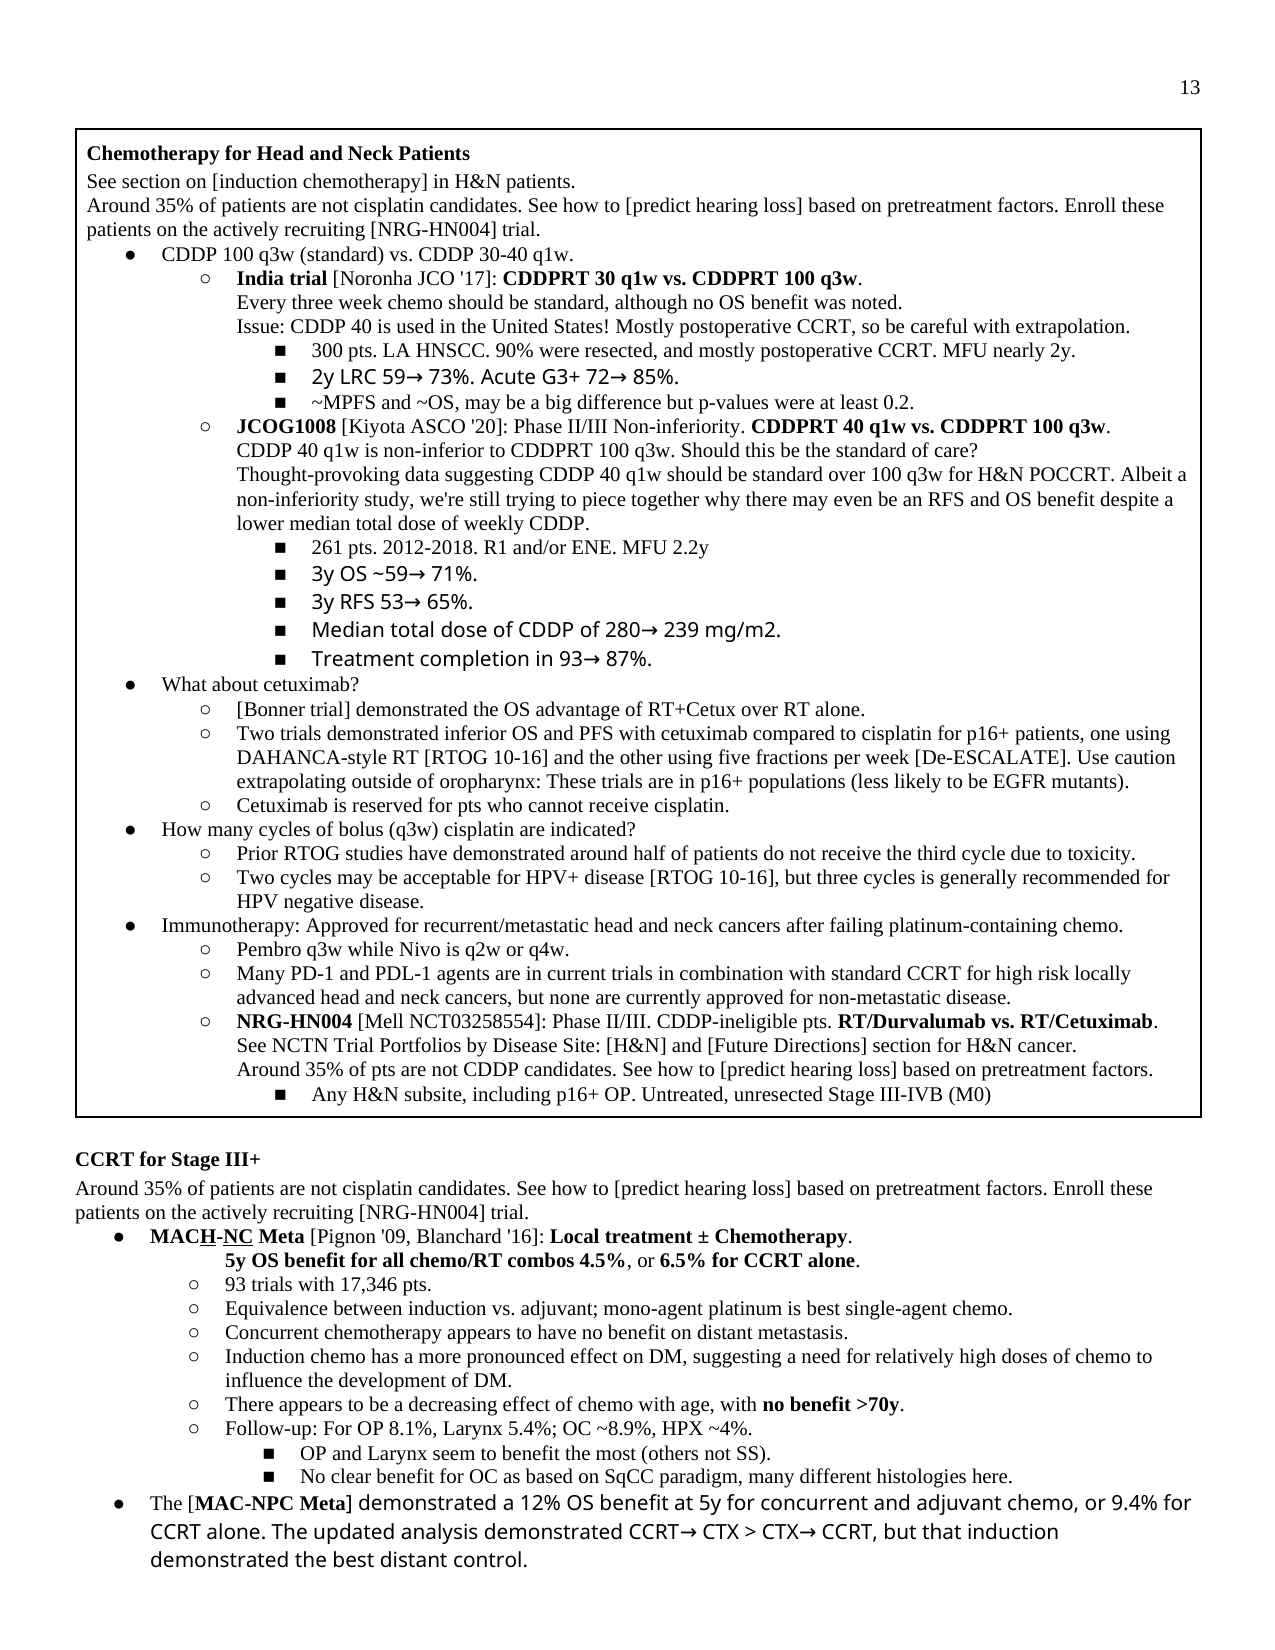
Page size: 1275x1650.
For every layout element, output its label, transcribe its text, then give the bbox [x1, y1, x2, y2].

list There appears to be a decreasing effect of chemo with age, with no benefit >70y. [187, 1392, 1200, 1416]
list Follow-up: For OP 8.1%, Larynx 5.4%; OC ~8.9%, HPX ~4%. [187, 1416, 1200, 1440]
list 93 trials with 17,346 pts. [187, 1272, 1200, 1296]
text 5y OS benefit for all chemo/RT combos 4.5%, or 6.5% for CCRT alone. [150, 1248, 1200, 1272]
list The [MAC-NPC Meta] demonstrated a 12% OS benefit at 5y for concurrent and adjuvant chemo, or 9.4% for CCRT alone. The updated analysis demonstrated CCRT→ CTX > CTX→ CCRT, but that induction demonstrated the best distant control. [112, 1488, 1200, 1574]
list Induction chemo has a more pronounced effect on DM, suggesting a need for relatively high doses of chemo to influence the development of DM. [187, 1344, 1200, 1392]
list Equivalence between induction vs. adjuvant; mono-agent platinum is best single-agent chemo. [187, 1296, 1200, 1320]
subtitle CCRT for Stage III+ [75, 1147, 1200, 1171]
list No clear benefit for OC as based on SqCC paradigm, many different histologies here. [262, 1464, 1200, 1488]
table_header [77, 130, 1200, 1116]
list MACH-NC Meta [Pignon '09, Blanchard '16]: Local treatment ± Chemotherapy. [112, 1224, 1200, 1248]
list Concurrent chemotherapy appears to have no benefit on distant metastasis. [187, 1320, 1200, 1344]
list OP and Larynx seem to benefit the most (others not SS). [262, 1440, 1200, 1464]
